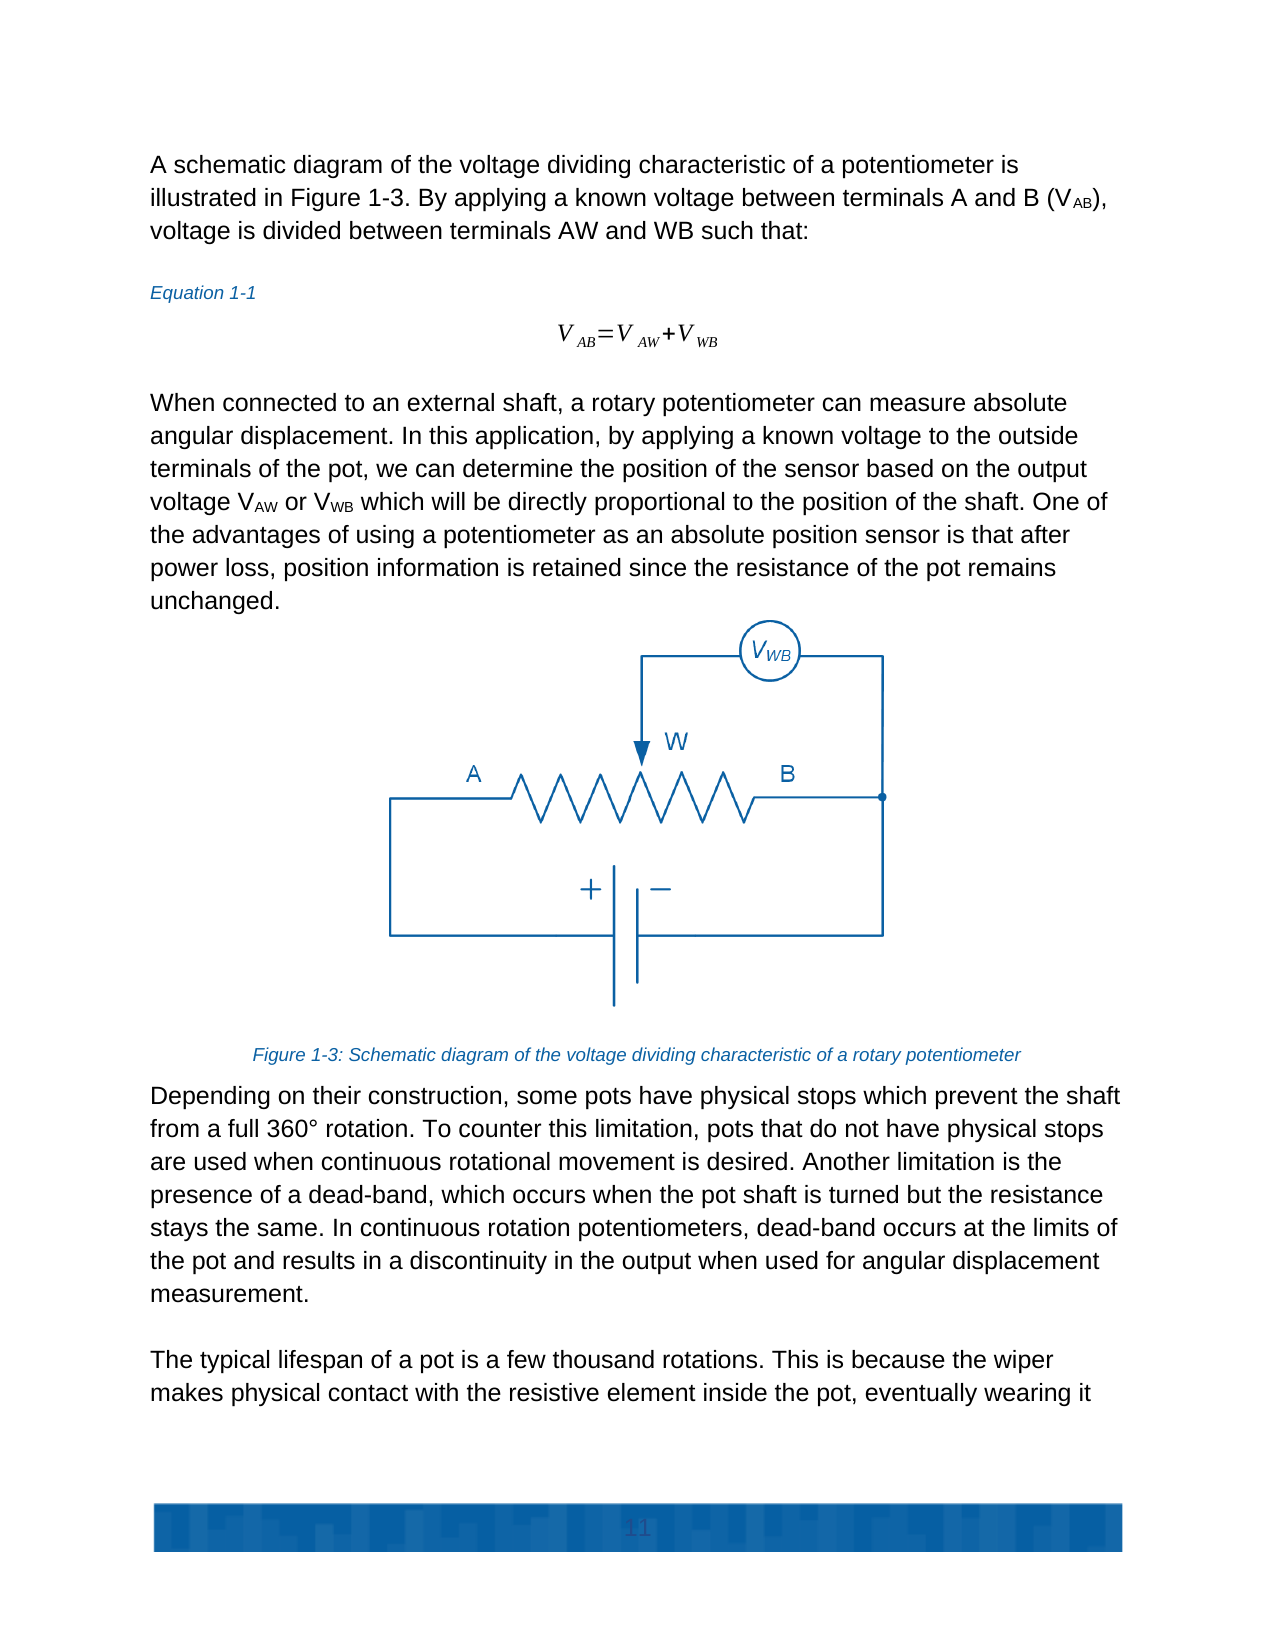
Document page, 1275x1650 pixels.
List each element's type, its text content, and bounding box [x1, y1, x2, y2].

text Equation 1-1 [150, 282, 1125, 304]
picture [153, 1503, 1123, 1552]
picture [388, 619, 887, 1007]
text Depending on their construction, some pots have physical stops which prevent the shaft from a full 360° rotation. To counter this limitation, pots that do not have physical stops are used when continuous rotational movement is desired. Another limitation is the presence of a dead-band, which occurs when the pot shaft is turned but the resistance stays the same. In continuous rotation potentiometers, dead-band occurs at the limits of the pot and results in a discontinuity in the output when used for angular displacement measurement. [150, 1081, 1125, 1308]
text A schematic diagram of the voltage dividing characteristic of a potentiometer is illustrated in Figure 1-3. By applying a known voltage between terminals A and B (VAB), voltage is divided between terminals AW and WB such that: [150, 150, 1125, 245]
text Figure 1-3: Schematic diagram of the voltage dividing characteristic of a rotary potentiometer [150, 1043, 1125, 1065]
text When connected to an external shaft, a rotary potentiometer can measure absolute angular displacement. In this application, by applying a known voltage to the outside terminals of the pot, we can determine the position of the sensor based on the output voltage VAW or VWB which will be directly proportional to the position of the shaft. One of the advantages of using a potentiometer as an absolute position sensor is that after power loss, position information is retained since the resistance of the pot remains unchanged. [150, 388, 1125, 615]
